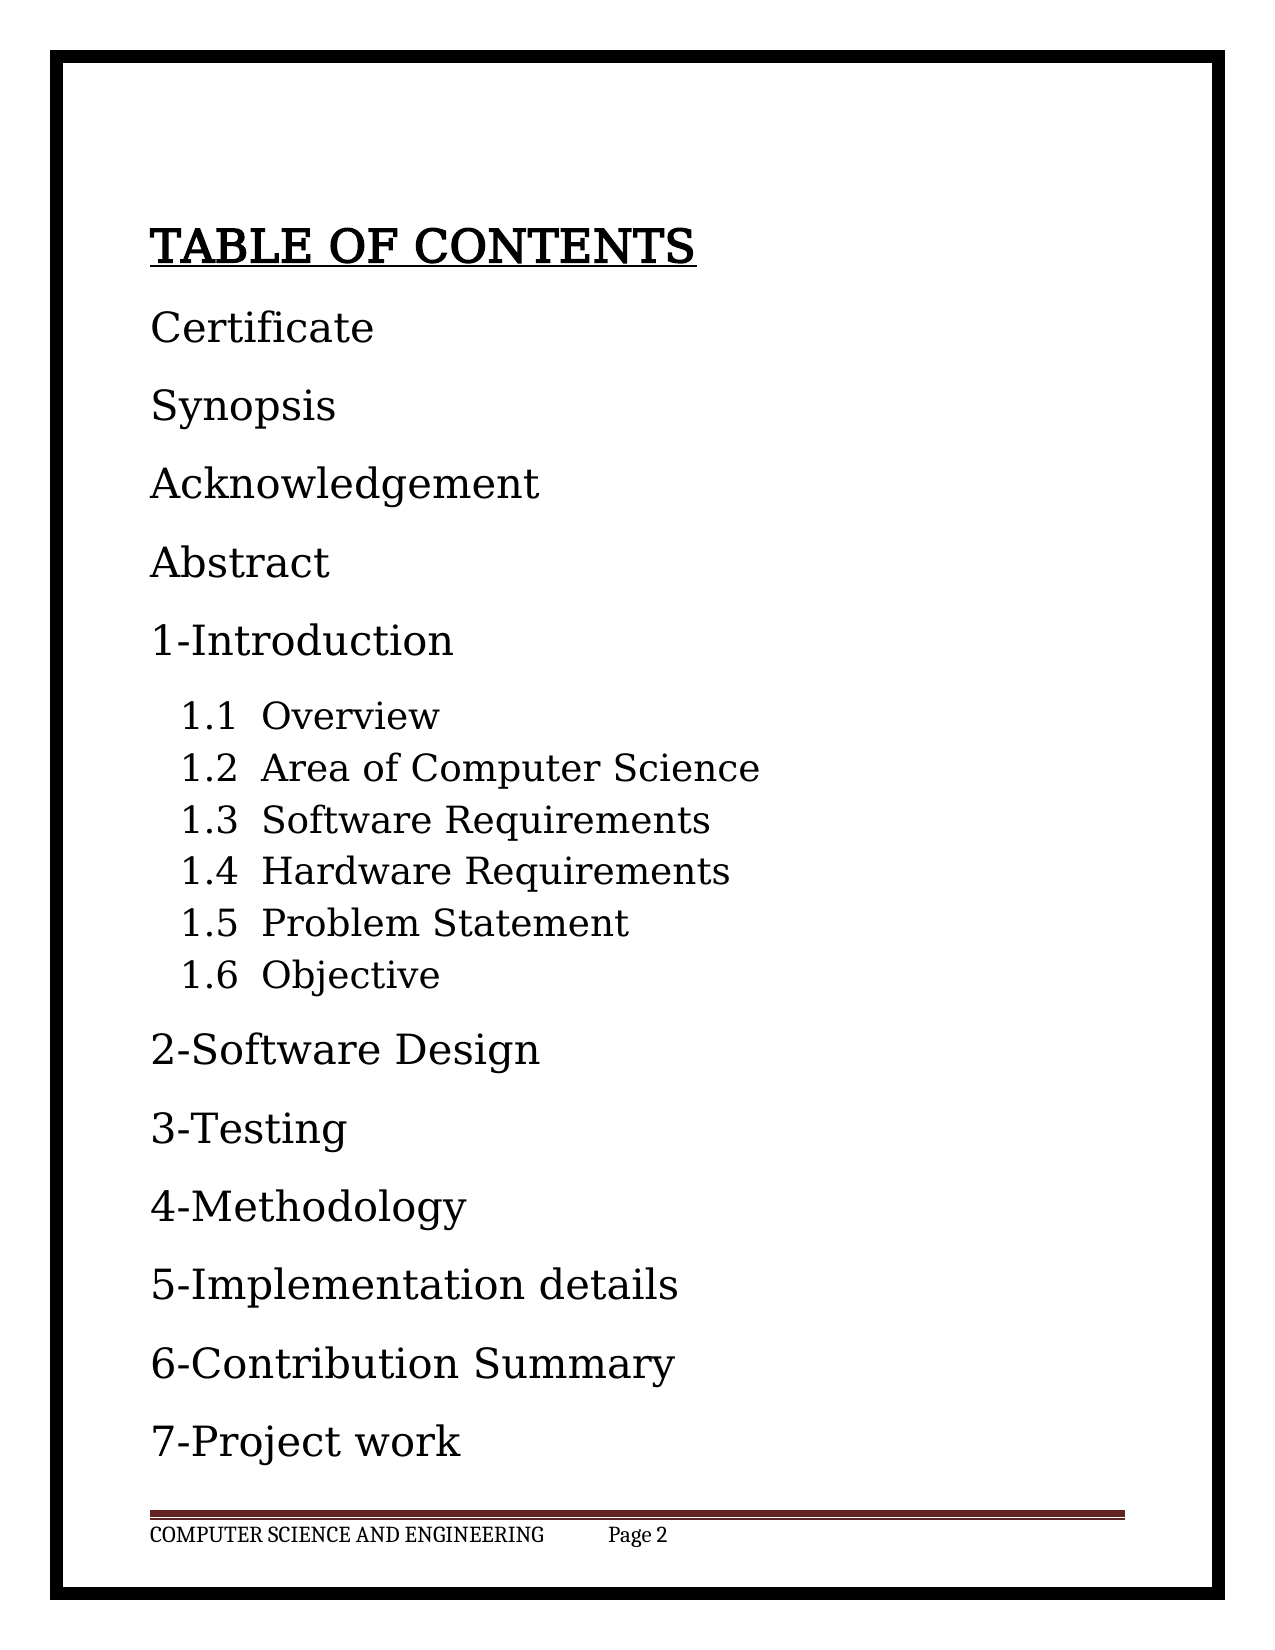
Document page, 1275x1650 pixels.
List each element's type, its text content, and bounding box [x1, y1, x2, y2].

list Objective [179, 951, 1125, 996]
text Certificate [150, 301, 1125, 351]
list Software Requirements [179, 796, 1125, 841]
text Acknowledgement [150, 457, 1125, 507]
text 2-Software Design [150, 1023, 1125, 1073]
text 5-Implementation details [150, 1258, 1125, 1308]
list Problem Statement [179, 899, 1125, 944]
text 1-Introduction [150, 614, 1125, 664]
text 4-Methodology [150, 1180, 1125, 1230]
list Hardware Requirements [179, 847, 1125, 892]
text TABLE OF CONTENTS [150, 217, 1125, 272]
text 3-Testing [150, 1102, 1125, 1152]
list Overview [179, 692, 1125, 737]
text 7-Project work [150, 1415, 1125, 1465]
text Synopsis [150, 379, 1125, 429]
text Abstract [150, 536, 1125, 586]
list Area of Computer Science [179, 744, 1125, 789]
text 6-Contribution Summary [150, 1337, 1125, 1387]
